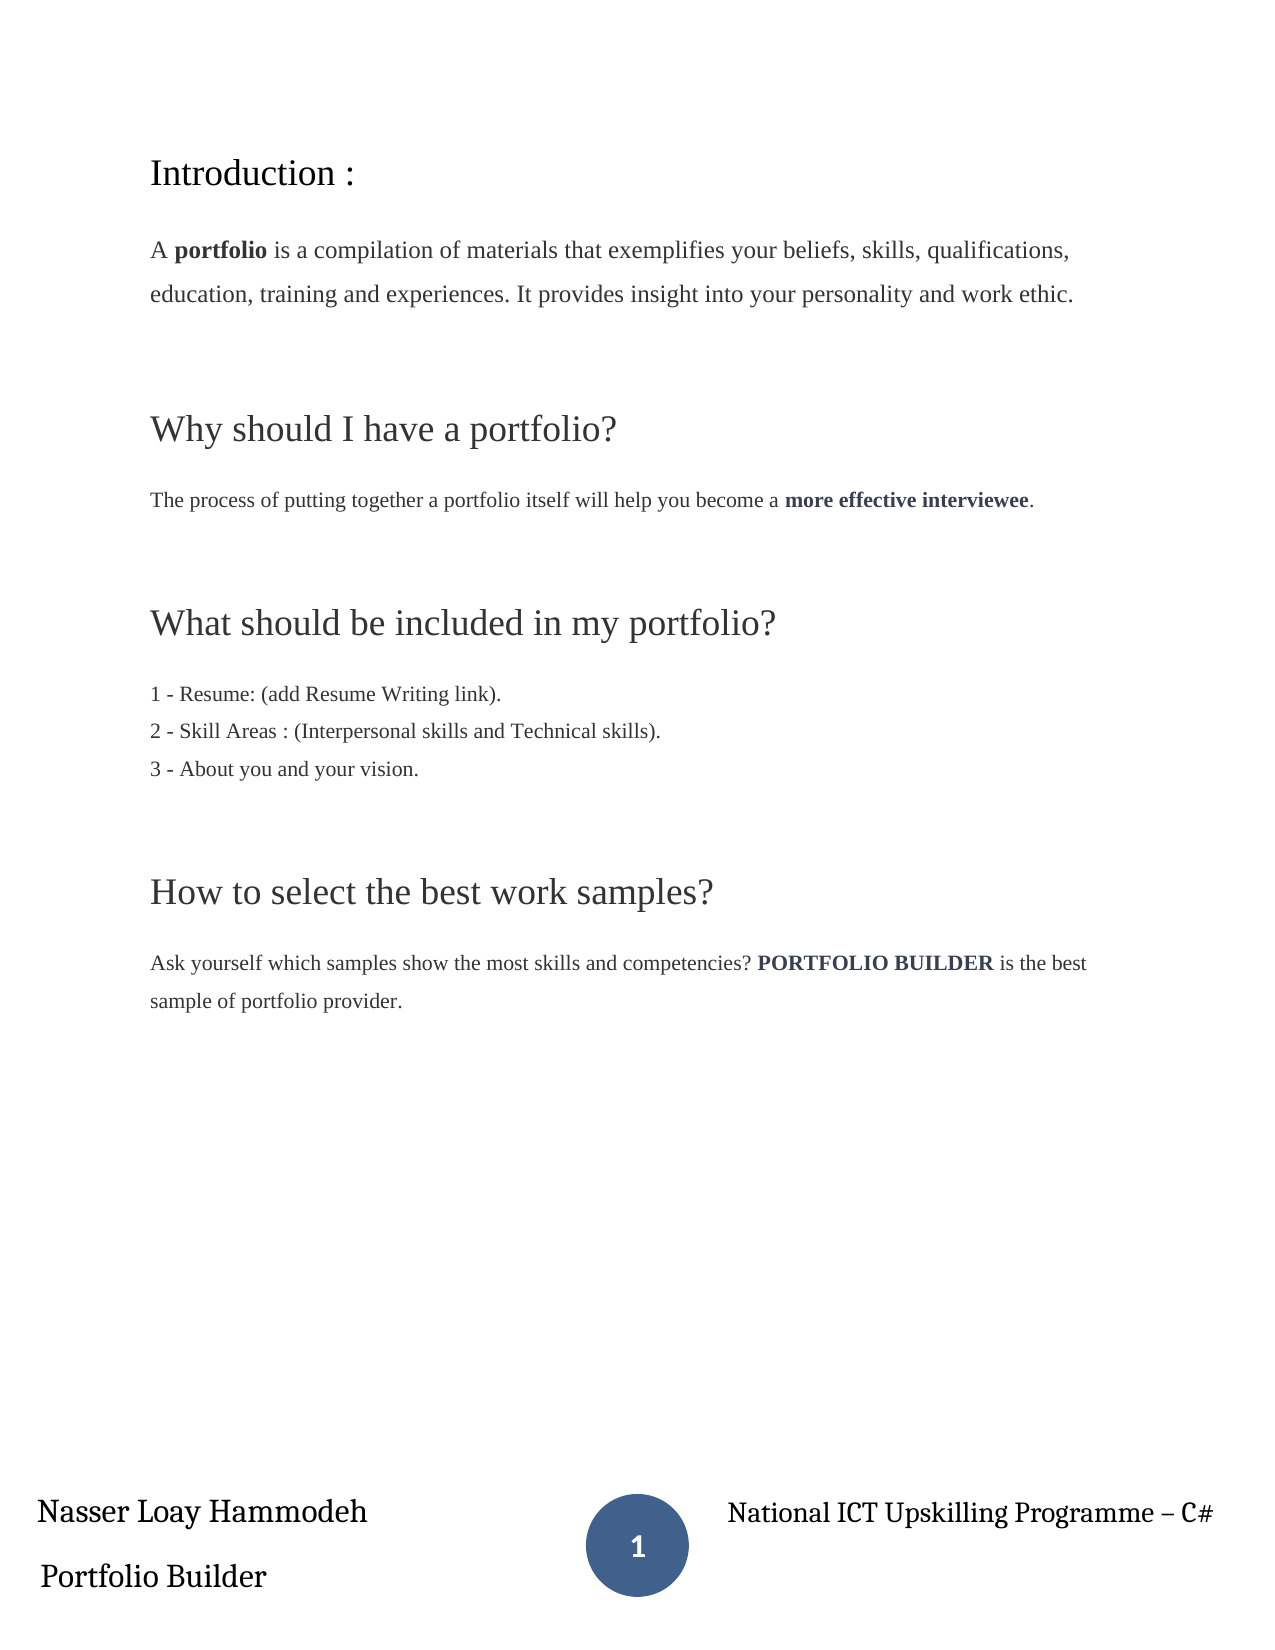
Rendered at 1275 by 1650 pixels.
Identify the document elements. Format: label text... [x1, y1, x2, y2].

text The process of putting together a portfolio itself will help you become a more effective interviewee. [150, 487, 1125, 512]
text 1 - Resume: (add Resume Writing link). 2 - Skill Areas : (Interpersonal skills and Technical skills). 3 - About you and your vision. [150, 681, 1125, 781]
text Why should I have a portfolio? [150, 407, 1125, 450]
text A portfolio is a compilation of materials that exemplifies your beliefs, skills, qualifications, education, training and experiences. It provides insight into your personality and work ethic. [150, 236, 1125, 307]
text How to select the best work samples? [150, 870, 1125, 913]
text What should be included in my portfolio? [150, 600, 1125, 643]
text Ask yourself which samples show the most skills and competencies? PORTFOLIO BUILDER is the best sample of portfolio provider. [150, 950, 1125, 1013]
text Introduction : [150, 150, 1125, 193]
